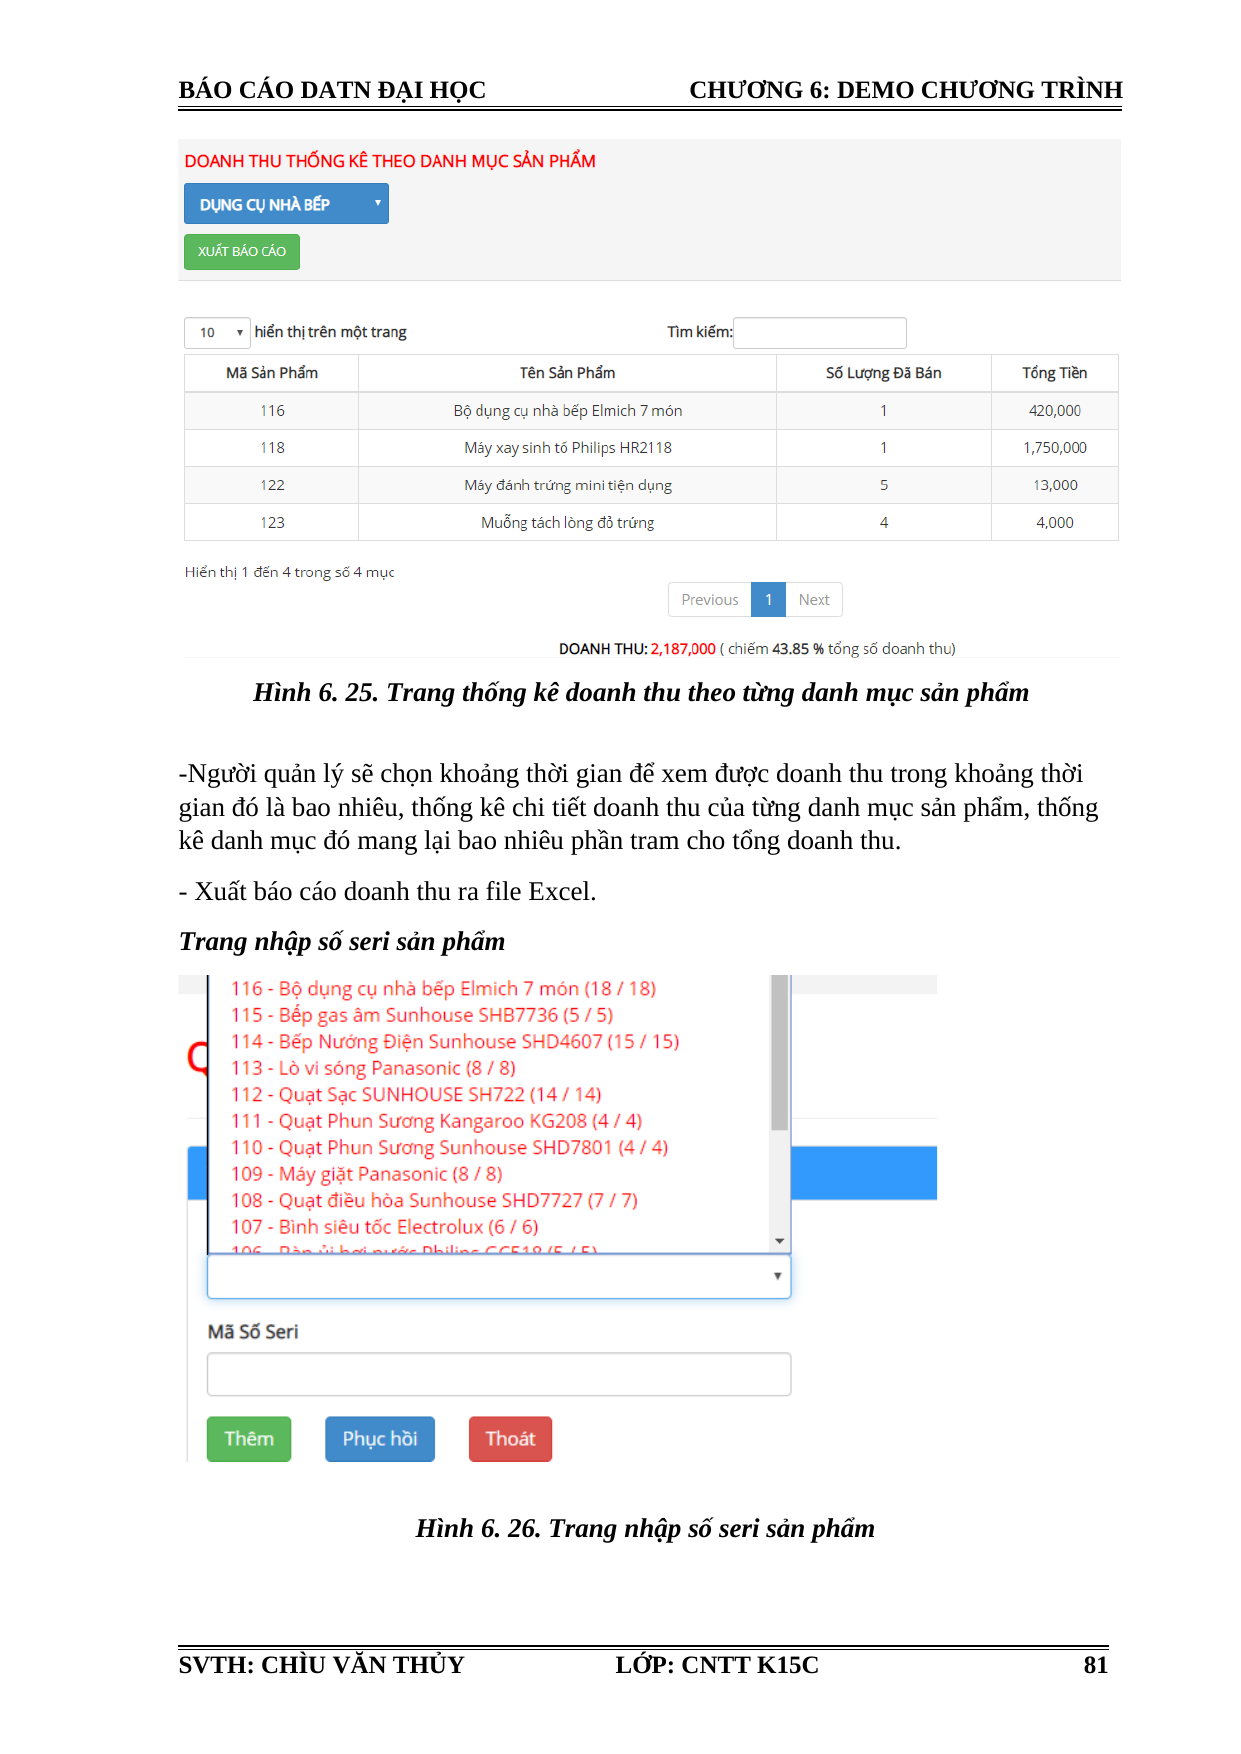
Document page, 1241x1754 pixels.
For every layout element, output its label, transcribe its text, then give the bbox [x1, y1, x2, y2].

text Trang nhập số seri sản phẩm [178, 925, 1122, 956]
text Hình 6. 26. Trang nhập số seri sản phẩm [178, 1512, 1122, 1543]
picture [178, 139, 1122, 658]
text Hình 6. 25. Trang thống kê doanh thu theo từng danh mục sản phẩm [178, 677, 1122, 708]
text - Xuất báo cáo doanh thu ra file Excel. [178, 874, 1122, 906]
text -Người quản lý sẽ chọn khoảng thời gian để xem được doanh thu trong khoảng thời gian đó là bao nhiêu, thống kê chi tiết doanh thu của từng danh mục sản phẩm, thống kê danh mục đó mang lại bao nhiêu phần tram cho tổng doanh thu. [178, 757, 1122, 856]
picture [178, 975, 938, 1462]
